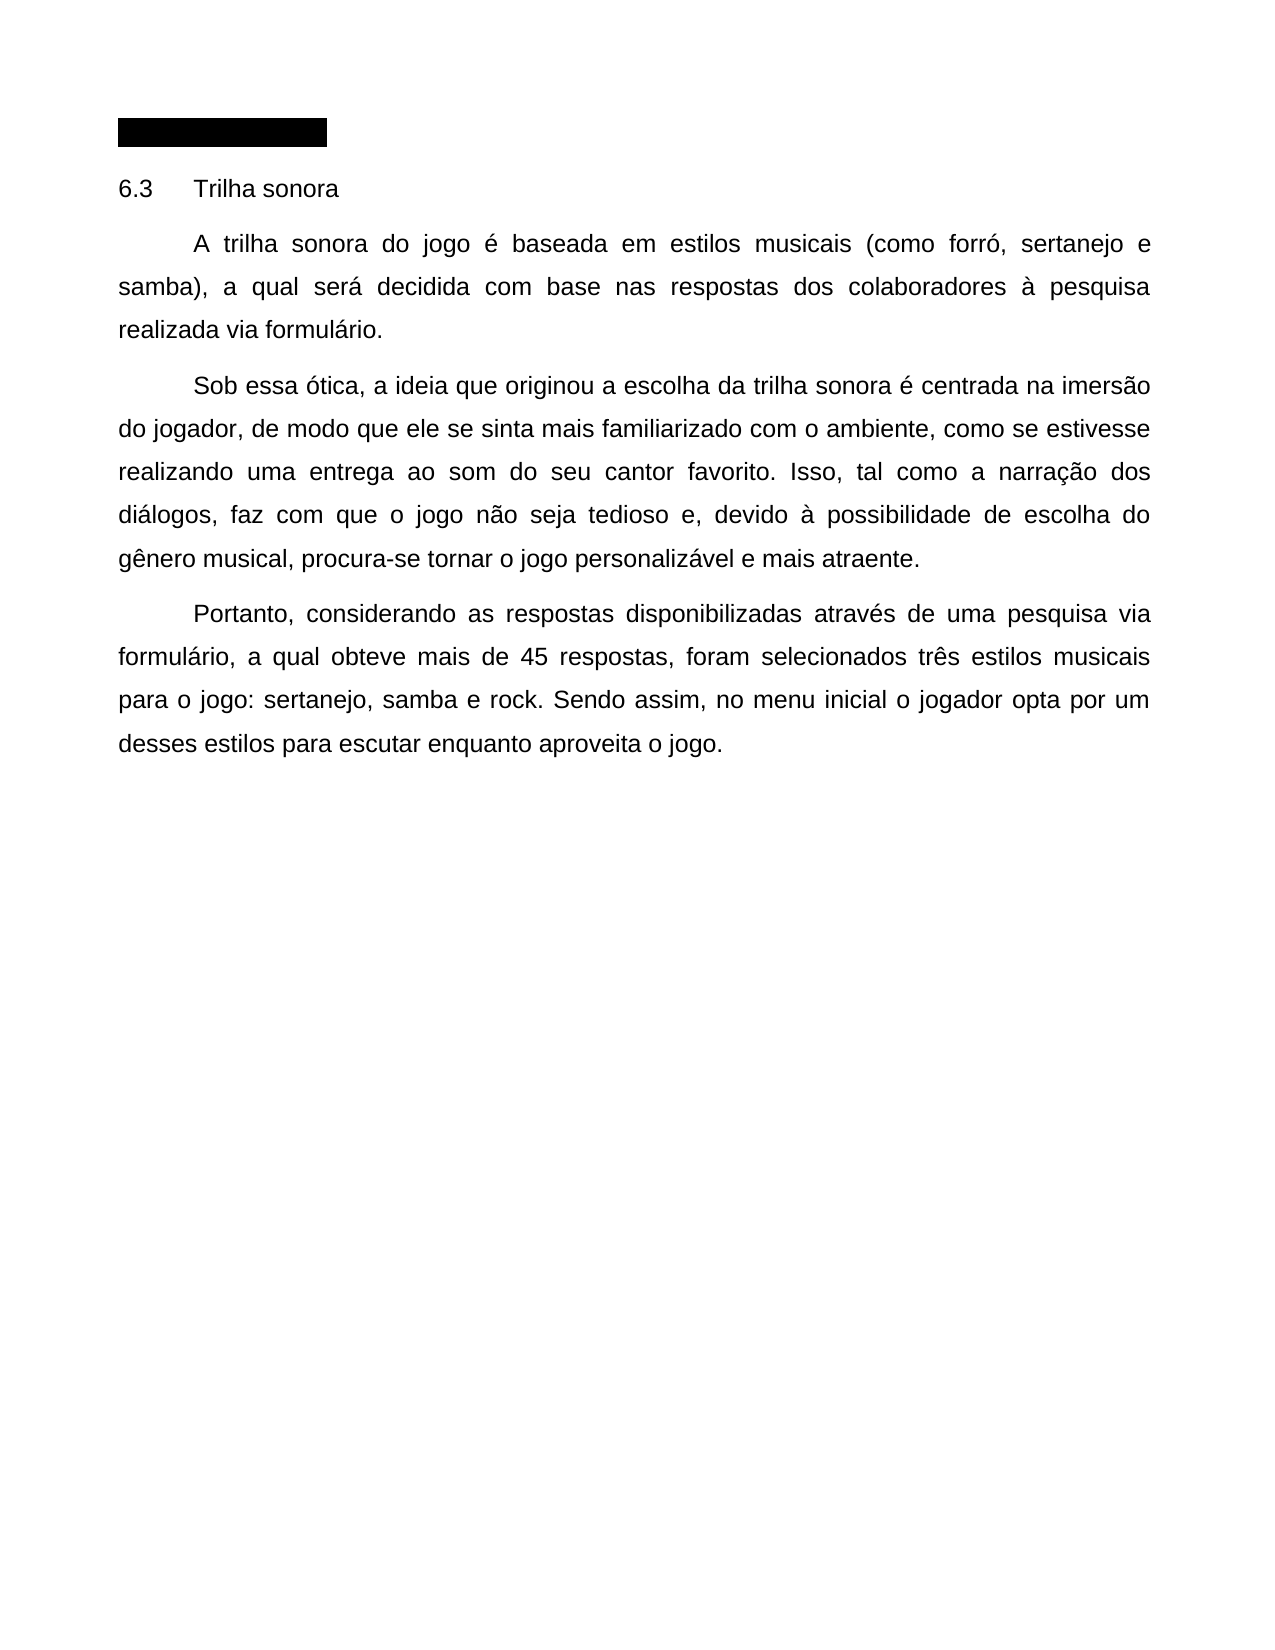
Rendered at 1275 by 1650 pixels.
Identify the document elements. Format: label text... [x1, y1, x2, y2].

text A trilha sonora do jogo é baseada em estilos musicais (como forró, sertanejo e samba), a qual será decidida com base nas respostas dos colaboradores à pesquisa realizada via formulário. [118, 229, 1152, 344]
text Portanto, considerando as respostas disponibilizadas através de uma pesquisa via formulário, a qual obteve mais de 45 respostas, foram selecionados três estilos musicais para o jogo: sertanejo, samba e rock. Sendo assim, no menu inicial o jogador opta por um desses estilos para escutar enquanto aproveita o jogo. [118, 599, 1152, 757]
text Sob essa ótica, a ideia que originou a escolha da trilha sonora é centrada na imersão do jogador, de modo que ele se sinta mais familiarizado com o ambiente, como se estivesse realizando uma entrega ao som do seu cantor favorito. Isso, tal como a narração dos diálogos, faz com que o jogo não seja tedioso e, devido à possibilidade de escolha do gênero musical, procura-se tornar o jogo personalizável e mais atraente. [118, 371, 1152, 572]
subtitle Trilha sonora [118, 174, 1152, 202]
